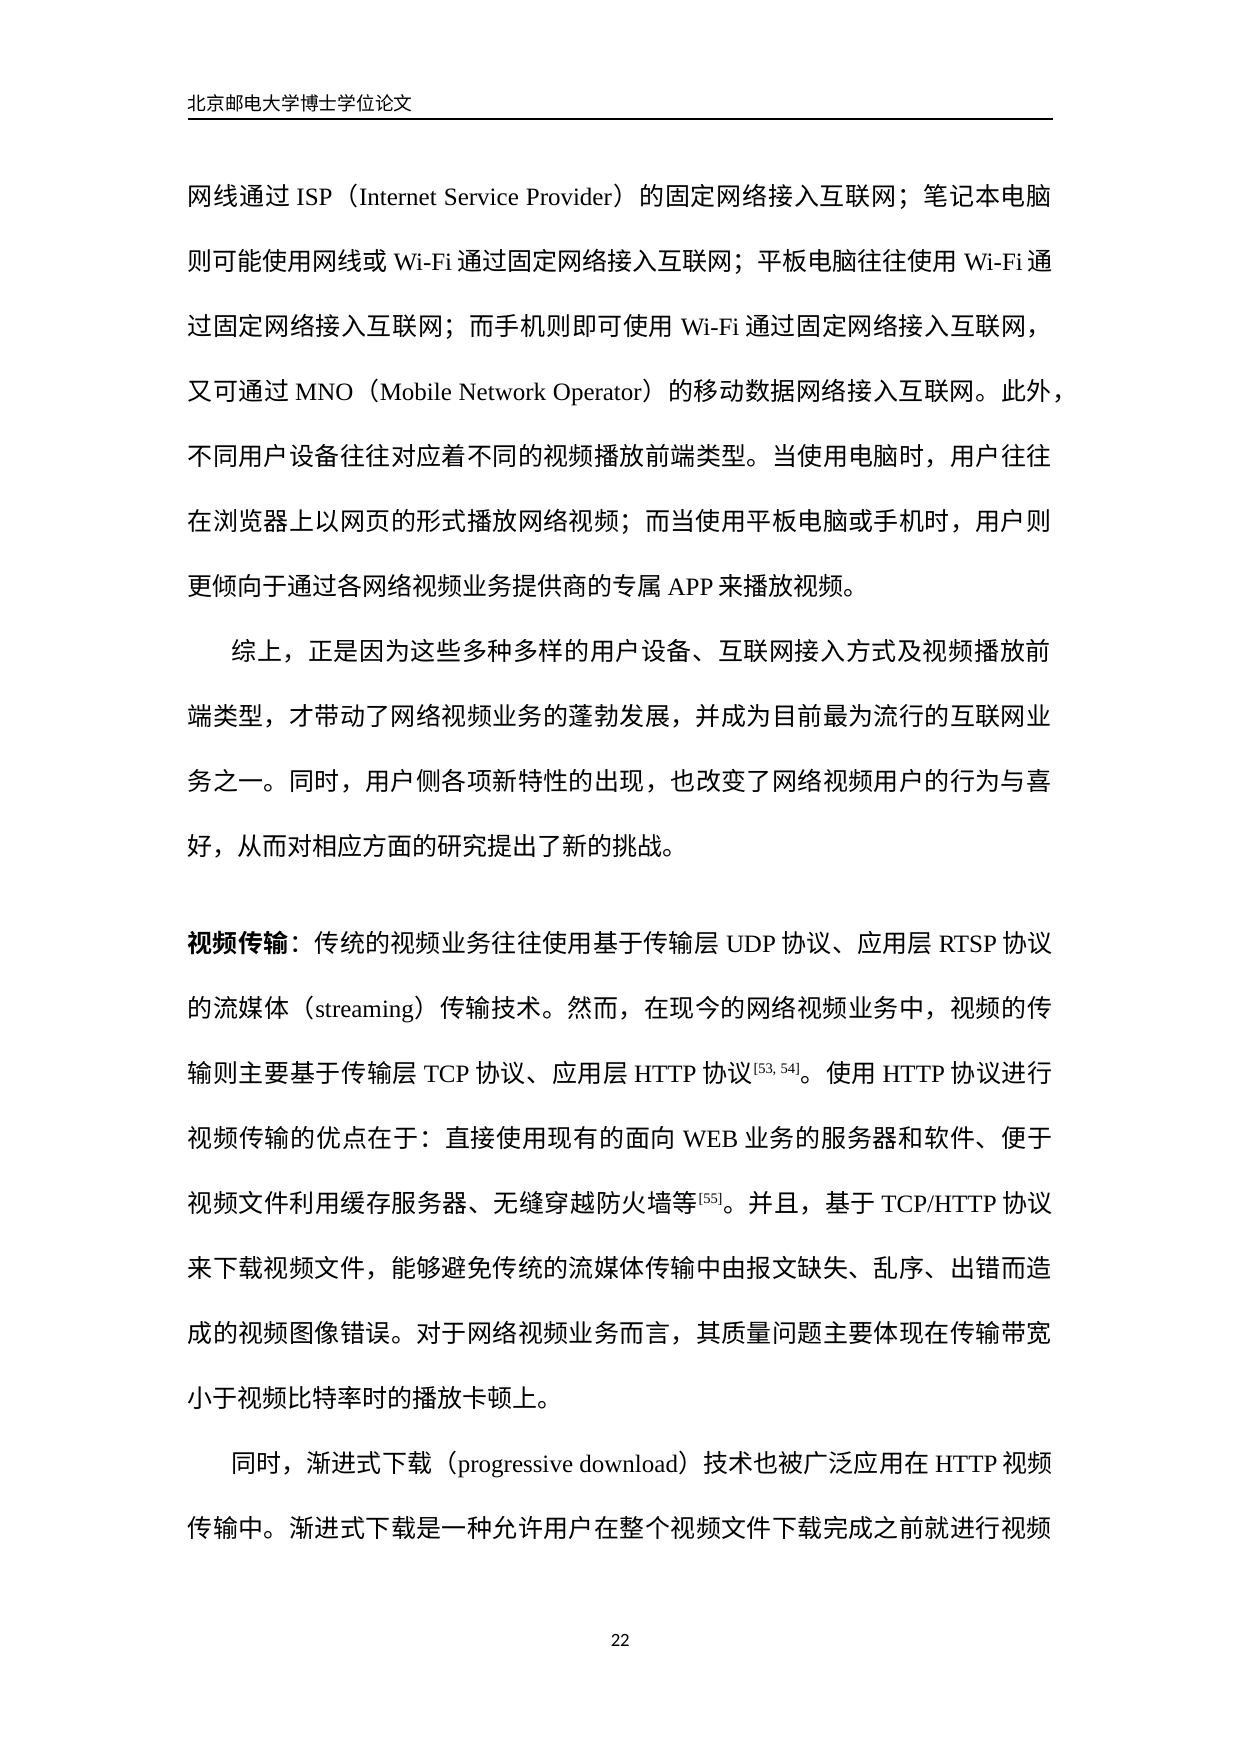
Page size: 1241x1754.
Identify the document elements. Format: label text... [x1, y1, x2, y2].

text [187, 162, 1053, 617]
text 综上，正是因为这些多种多样的用户设备、互联网接入方式及视频播放前端类型，才带动了网络视频业务的蓬勃发展，并成为目前最为流行的互联网业务之一。同时，用户侧各项新特性的出现，也改变了网络视频用户的行为与喜好，从而对相应方面的研究提出了新的挑战。 [187, 617, 1053, 877]
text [187, 1429, 1053, 1559]
text 视频传输：传统的视频业务往往使用基于传输层UDP协议、应用层RTSP协议的流媒体（streaming）传输技术。然而，在现今的网络视频业务中，视频的传输则主要基于传输层TCP协议、应用层HTTP协议[53, 54]。使用HTTP协议进行视频传输的优点在于：直接使用现有的面向WEB业务的服务器和软件、便于视频文件利用缓存服务器、无缝穿越防火墙等[55]。并且，基于TCP/HTTP协议来下载视频文件，能够避免传统的流媒体传输中由报文缺失、乱序、出错而造成的视频图像错误。对于网络视频业务而言，其质量问题主要体现在传输带宽小于视频比特率时的播放卡顿上。 [187, 909, 1053, 1429]
